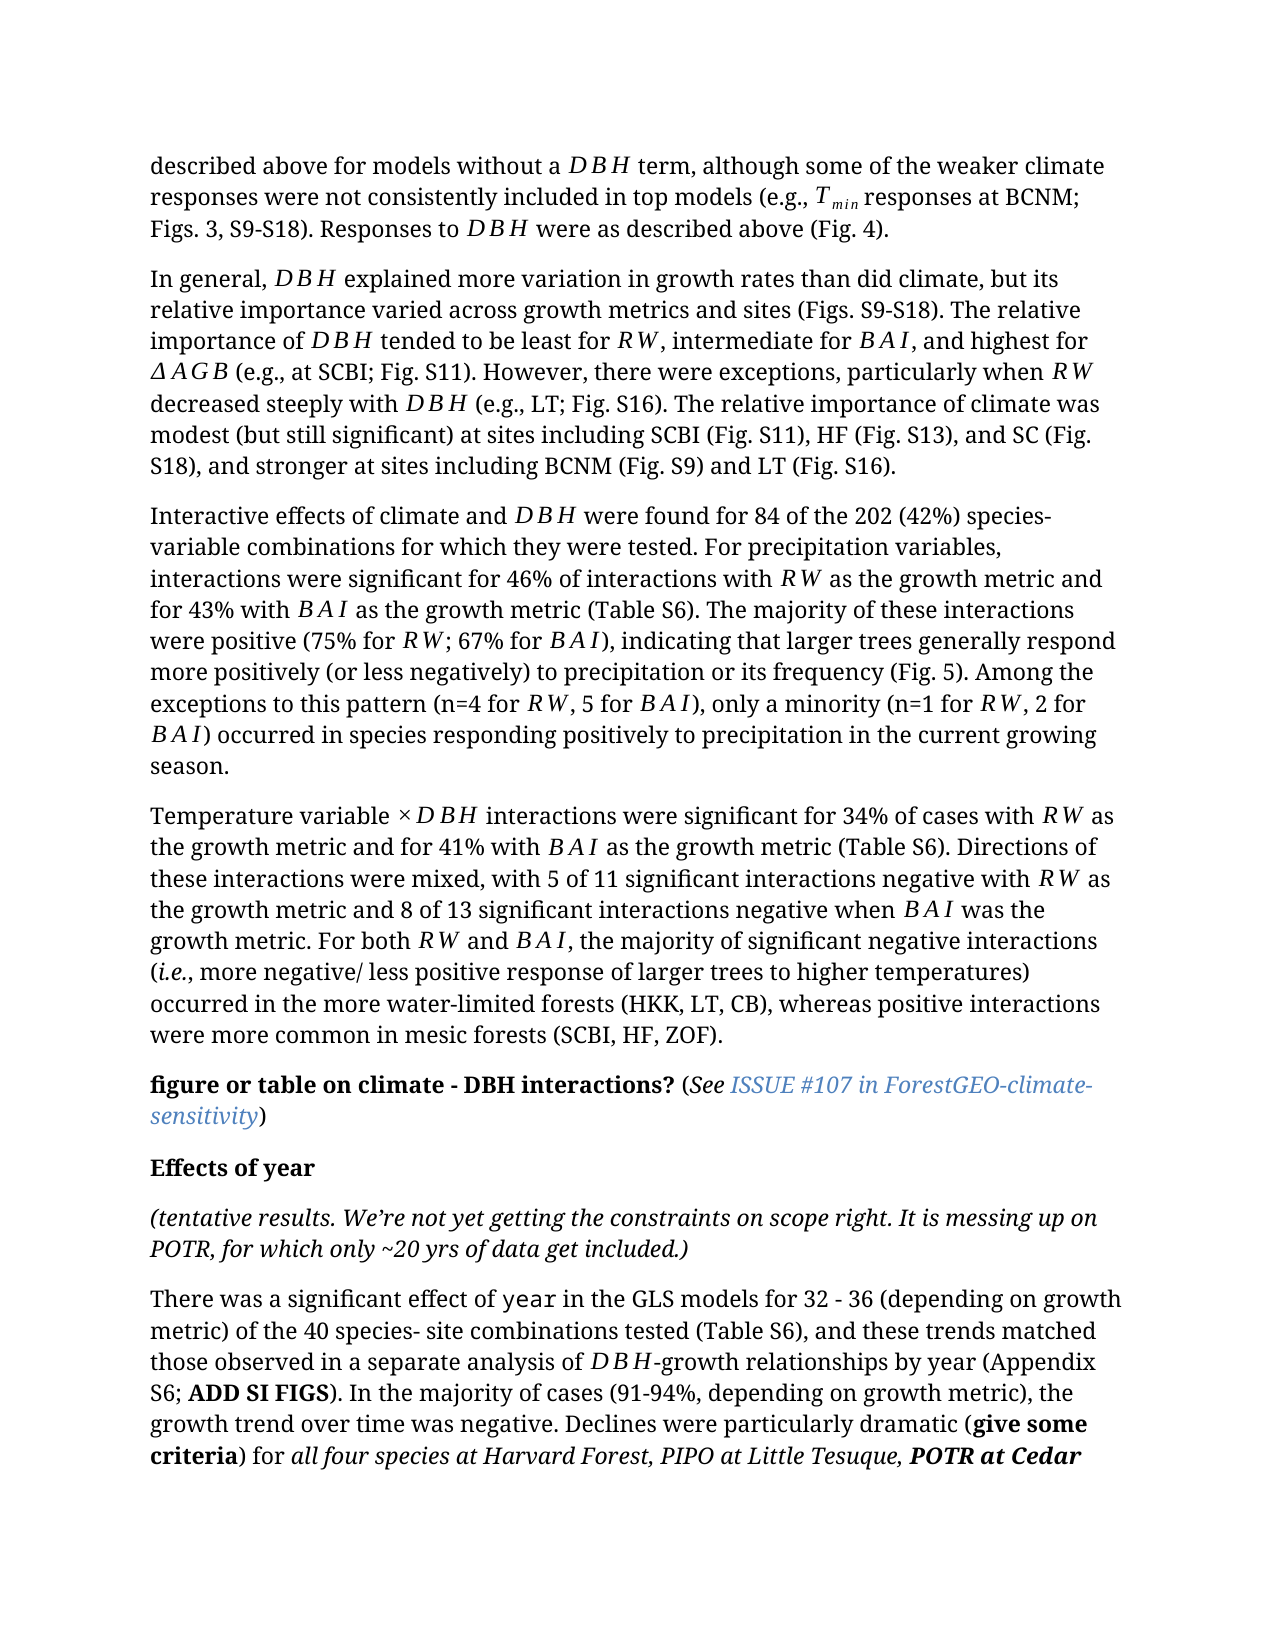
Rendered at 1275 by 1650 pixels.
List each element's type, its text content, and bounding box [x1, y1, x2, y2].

text Temperature variable interactions were significant for 34% of cases with as the growth metric and for 41% with as the growth metric (Table S6). Directions of these interactions were mixed, with 5 of 11 significant interactions negative with as the growth metric and 8 of 13 significant interactions negative when was the growth metric. For both and , the majority of significant negative interactions (i.e., more negative/ less positive response of larger trees to higher temperatures) occurred in the more water-limited forests (HKK, LT, CB), whereas positive interactions were more common in mesic forests (SCBI, HF, ZOF). [150, 800, 1125, 1050]
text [150, 150, 1125, 244]
text figure or table on climate - DBH interactions? (See ISSUE #107 in ForestGEO-climate-sensitivity) [150, 1069, 1125, 1131]
text Interactive effects of climate and were found for 84 of the 202 (42%) species-variable combinations for which they were tested. For precipitation variables, interactions were significant for 46% of interactions with as the growth metric and for 43% with as the growth metric (Table S6). The majority of these interactions were positive (75% for ; 67% for ), indicating that larger trees generally respond more positively (or less negatively) to precipitation or its frequency (Fig. 5). Among the exceptions to this pattern (n=4 for , 5 for ), only a minority (n=1 for , 2 for ) occurred in species responding positively to precipitation in the current growing season. [150, 500, 1125, 781]
subtitle Effects of year [150, 1152, 1125, 1183]
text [150, 1283, 1125, 1471]
text In general, explained more variation in growth rates than did climate, but its relative importance varied across growth metrics and sites (Figs. S9-S18). The relative importance of tended to be least for , intermediate for , and highest for (e.g., at SCBI; Fig. S11). However, there were exceptions, particularly when decreased steeply with (e.g., LT; Fig. S16). The relative importance of climate was modest (but still significant) at sites including SCBI (Fig. S11), HF (Fig. S13), and SC (Fig. S18), and stronger at sites including BCNM (Fig. S9) and LT (Fig. S16). [150, 263, 1125, 481]
text (tentative results. We’re not yet getting the constraints on scope right. It is messing up on POTR, for which only ~20 yrs of data get included.) [150, 1202, 1125, 1265]
